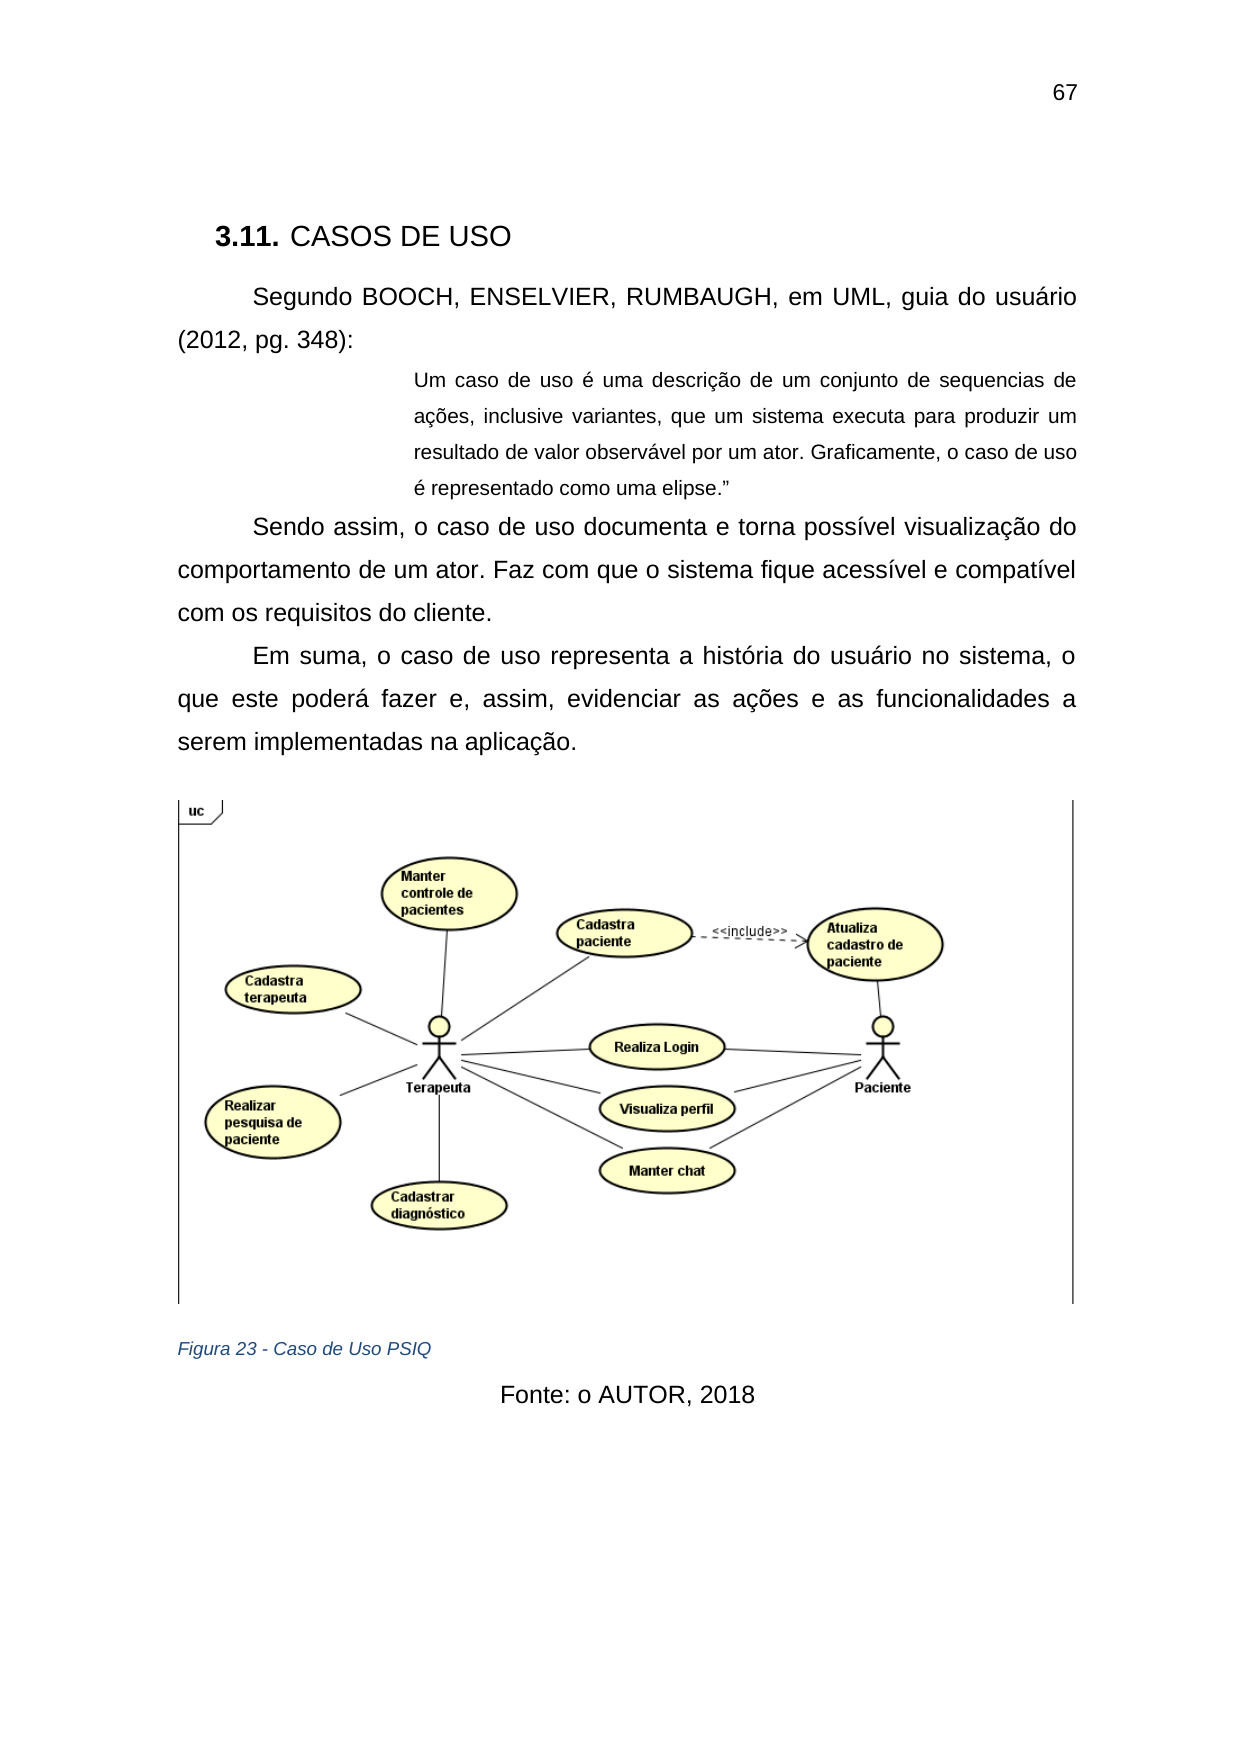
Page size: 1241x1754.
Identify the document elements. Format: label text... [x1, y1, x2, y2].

text Figura 23 - Caso de Uso PSIQ [177, 1338, 1078, 1359]
text Fonte: o AUTOR, 2018 [177, 1380, 1078, 1409]
list CASOS DE USO [215, 219, 1078, 252]
text Segundo BOOCH, ENSELVIER, RUMBAUGH, em UML, guia do usuário (2012, pg. 348): [177, 282, 1078, 353]
text Sendo assim, o caso de uso documenta e torna possível visualização do comportamento de um ator. Faz com que o sistema fique acessível e compatível com os requisitos do cliente. [177, 512, 1078, 627]
text Um caso de uso é uma descrição de um conjunto de sequencias de ações, inclusive variantes, que um sistema executa para produzir um resultado de valor observável por um ator. Graficamente, o caso de uso é representado como uma elipse.” [413, 368, 1078, 500]
text Em suma, o caso de uso representa a história do usuário no sistema, o que este poderá fazer e, assim, evidenciar as ações e as funcionalidades a serem implementadas na aplicação. [177, 641, 1078, 756]
picture [177, 800, 1078, 1304]
